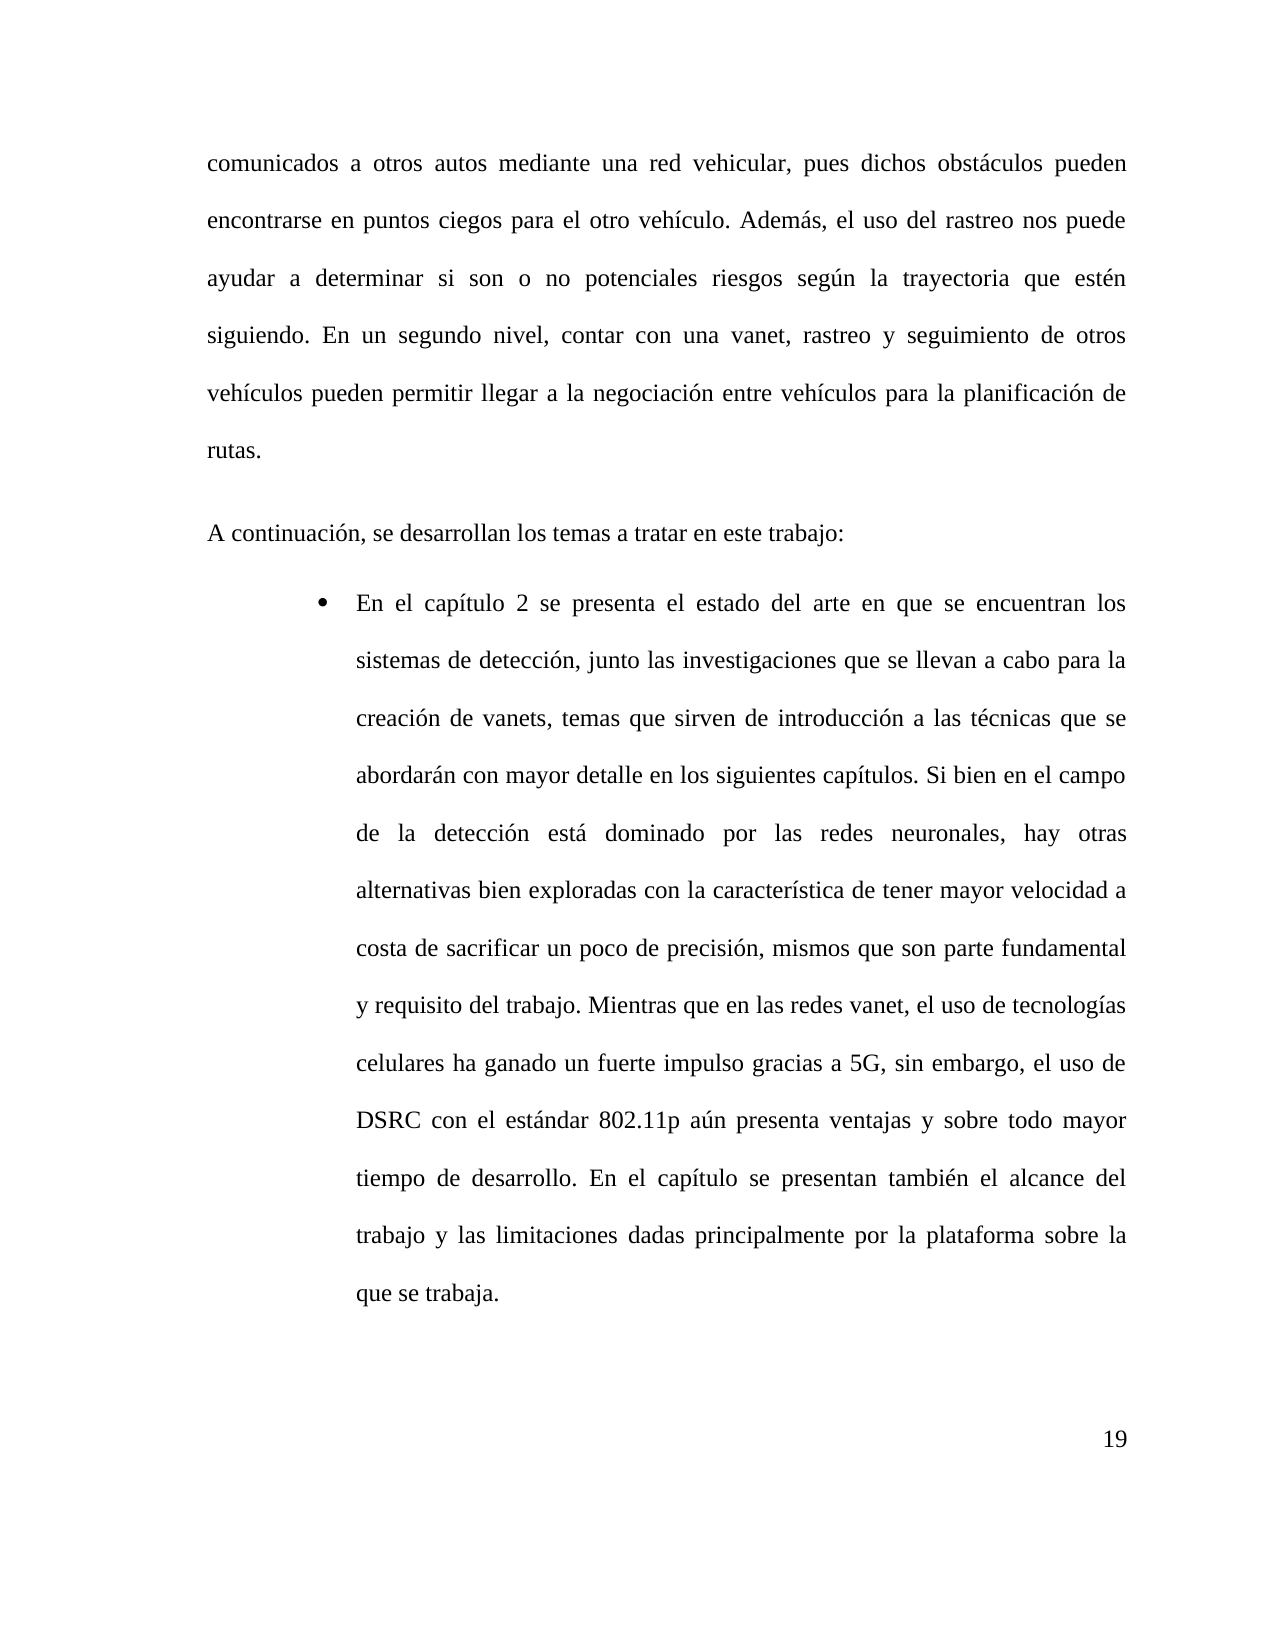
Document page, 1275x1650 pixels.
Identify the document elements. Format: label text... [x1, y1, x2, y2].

text A continuación, se desarrollan los temas a tratar en este trabajo: [207, 518, 1127, 546]
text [207, 148, 1127, 464]
list En el capítulo 2 se presenta el estado del arte en que se encuentran los sistemas de detección, junto las investigaciones que se llevan a cabo para la creación de vanets, temas que sirven de introducción a las técnicas que se abordarán con mayor detalle en los siguientes capítulos. Si bien en el campo de la detección está dominado por las redes neuronales, hay otras alternativas bien exploradas con la característica de tener mayor velocidad a costa de sacrificar un poco de precisión, mismos que son parte fundamental y requisito del trabajo. Mientras que en las redes vanet, el uso de tecnologías celulares ha ganado un fuerte impulso gracias a 5G, sin embargo, el uso de DSRC con el estándar 802.11p aún presenta ventajas y sobre todo mayor tiempo de desarrollo. En el capítulo se presentan también el alcance del trabajo y las limitaciones dadas principalmente por la plataforma sobre la que se trabaja. [318, 588, 1127, 1306]
